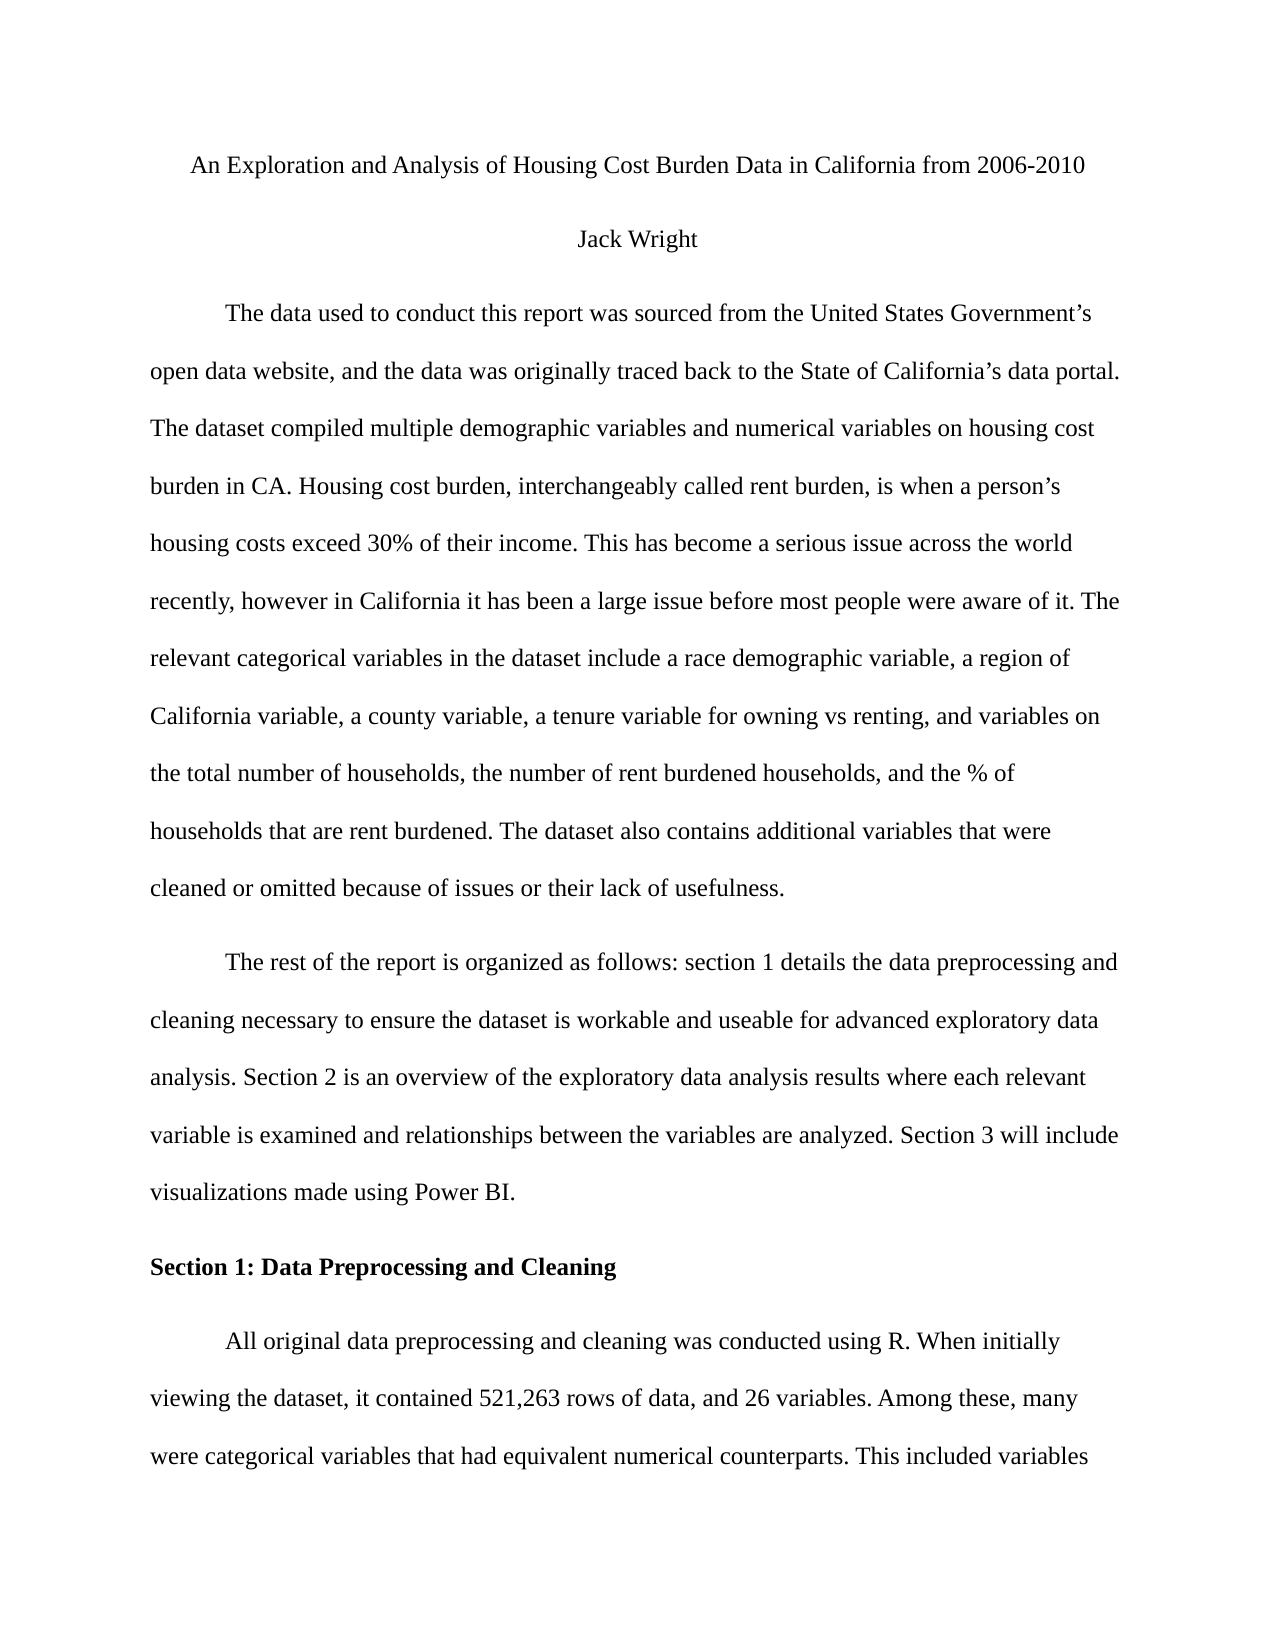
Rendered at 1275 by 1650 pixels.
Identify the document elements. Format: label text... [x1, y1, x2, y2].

text The rest of the report is organized as follows: section 1 details the data preprocessing and cleaning necessary to ensure the dataset is workable and useable for advanced exploratory data analysis. Section 2 is an overview of the exploratory data analysis results where each relevant variable is examined and relationships between the variables are analyzed. Section 3 will include visualizations made using Power BI. [150, 947, 1125, 1206]
text Jack Wright [150, 224, 1125, 253]
text An Exploration and Analysis of Housing Cost Burden Data in California from 2006-2010 [150, 150, 1125, 179]
text The data used to conduct this report was sourced from the United States Government’s open data website, and the data was originally traced back to the State of California’s data portal. The dataset compiled multiple demographic variables and numerical variables on housing cost burden in CA. Housing cost burden, interchangeably called rent burden, is when a person’s housing costs exceed 30% of their income. This has become a serious issue across the world recently, however in California it has been a large issue before most people were aware of it. The relevant categorical variables in the dataset include a race demographic variable, a region of California variable, a county variable, a tenure variable for owning vs renting, and variables on the total number of households, the number of rent burdened households, and the % of households that are rent burdened. The dataset also contains additional variables that were cleaned or omitted because of issues or their lack of usefulness. [150, 298, 1125, 902]
text Section 1: Data Preprocessing and Cleaning [150, 1252, 1125, 1280]
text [150, 1326, 1125, 1469]
